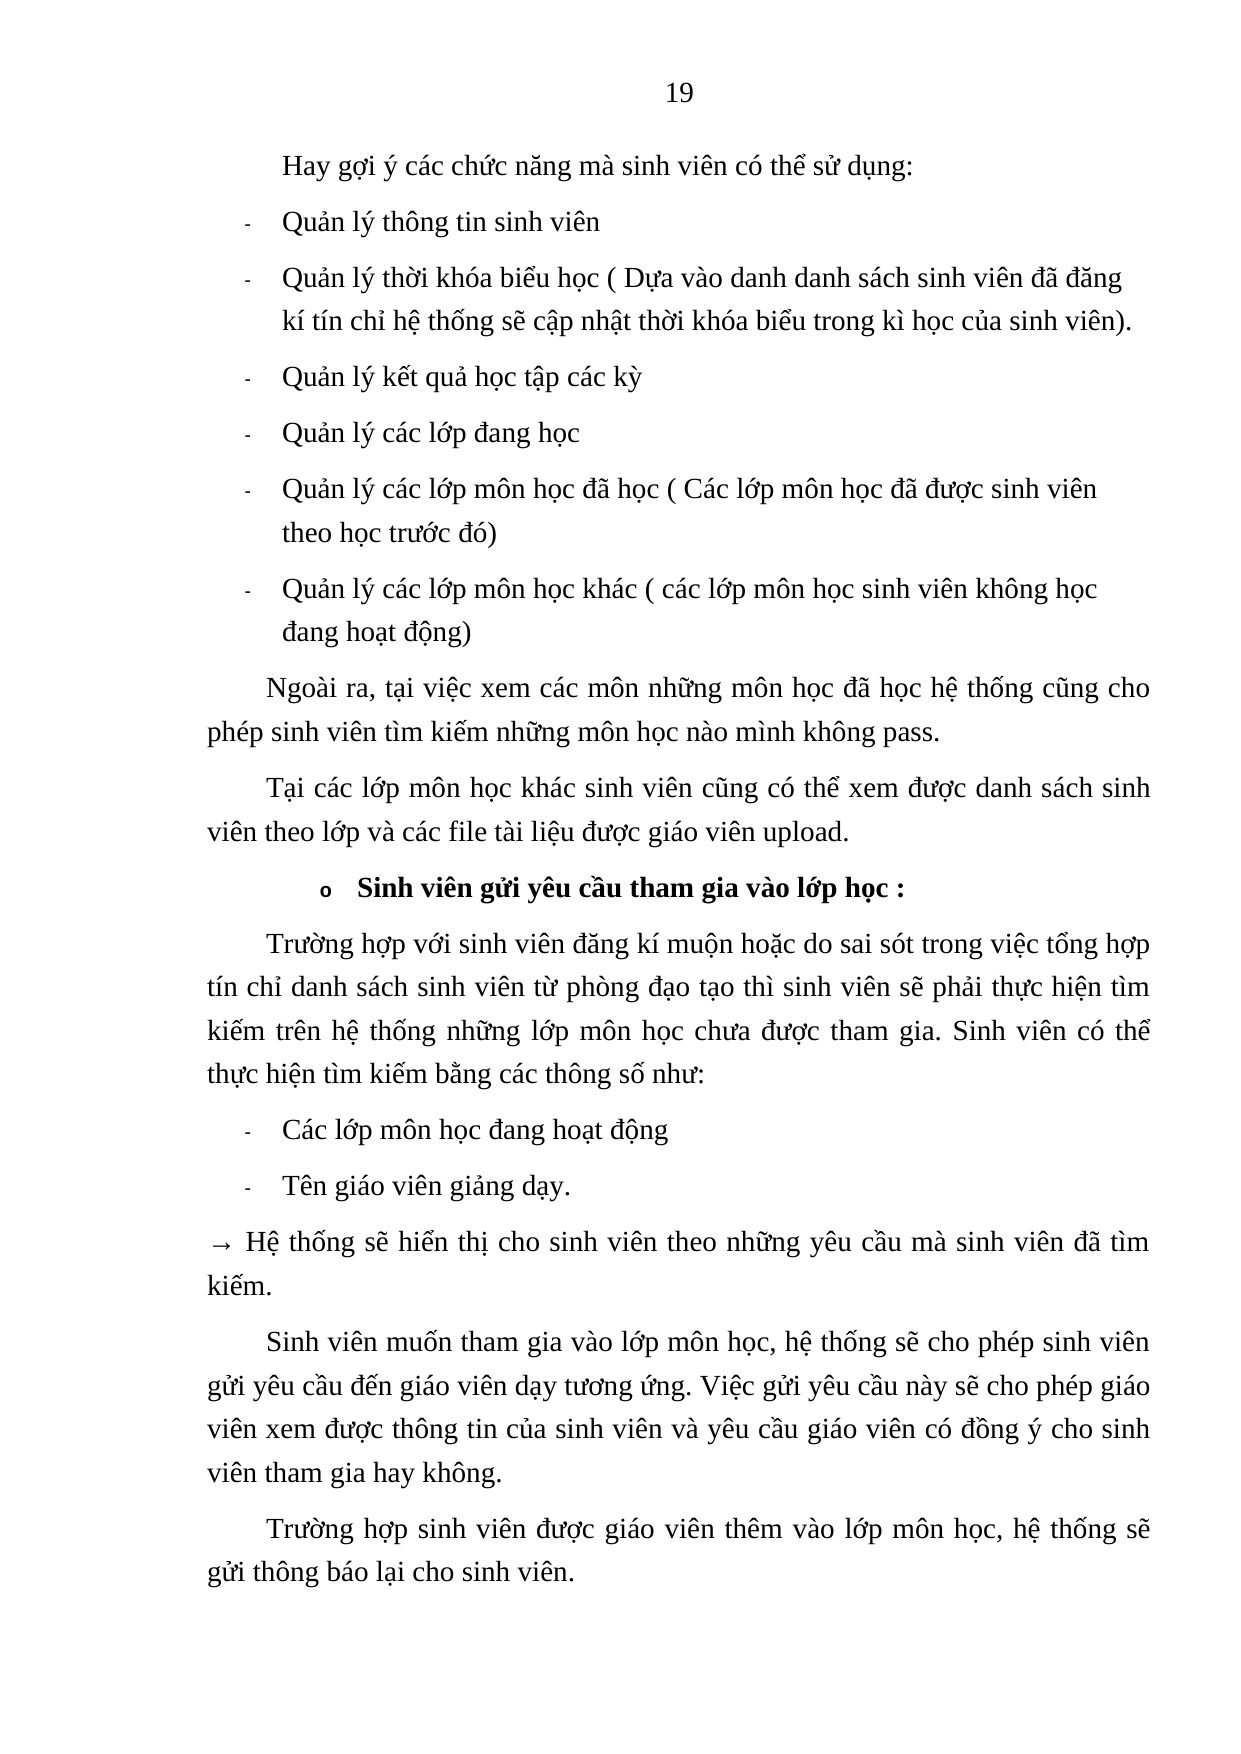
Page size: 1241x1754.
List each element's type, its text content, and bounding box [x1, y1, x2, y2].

text Tại các lớp môn học khác sinh viên cũng có thể xem được danh sách sinh viên theo lớp và các file tài liệu được giáo viên upload. [207, 770, 1152, 847]
text Ngoài ra, tại việc xem các môn những môn học đã học hệ thống cũng cho phép sinh viên tìm kiếm những môn học nào mình không pass. [207, 671, 1152, 748]
list Quản lý thông tin sinh viên [244, 204, 1152, 237]
list Tên giáo viên giảng dạy. [244, 1168, 1152, 1202]
text Sinh viên muốn tham gia vào lớp môn học, hệ thống sẽ cho phép sinh viên gửi yêu cầu đến giáo viên dạy tương ứng. Việc gửi yêu cầu này sẽ cho phép giáo viên xem được thông tin của sinh viên và yêu cầu giáo viên có đồng ý cho sinh viên tham gia hay không. [207, 1324, 1152, 1488]
list Sinh viên gửi yêu cầu tham gia vào lớp học : [319, 870, 1152, 903]
list Các lớp môn học đang hoạt động [244, 1112, 1152, 1146]
text Trường hợp sinh viên được giáo viên thêm vào lớp môn học, hệ thống sẽ gửi thông báo lại cho sinh viên. [207, 1511, 1152, 1588]
list Quản lý các lớp môn học khác ( các lớp môn học sinh viên không học đang hoạt động) [244, 571, 1152, 648]
list Quản lý các lớp đang học [244, 415, 1152, 449]
text → Hệ thống sẽ hiển thị cho sinh viên theo những yêu cầu mà sinh viên đã tìm kiếm. [207, 1224, 1152, 1302]
text Hay gợi ý các chức năng mà sinh viên có thể sử dụng: [207, 148, 1152, 181]
text Trường hợp với sinh viên đăng kí muộn hoặc do sai sót trong việc tổng hợp tín chỉ danh sách sinh viên từ phòng đạo tạo thì sinh viên sẽ phải thực hiện tìm kiếm trên hệ thống những lớp môn học chưa được tham gia. Sinh viên có thể thực hiện tìm kiếm bằng các thông số như: [207, 926, 1152, 1090]
list Quản lý kết quả học tập các kỳ [244, 359, 1152, 393]
list Quản lý thời khóa biểu học ( Dựa vào danh danh sách sinh viên đã đăng kí tín chỉ hệ thống sẽ cập nhật thời khóa biểu trong kì học của sinh viên). [244, 260, 1152, 337]
list Quản lý các lớp môn học đã học ( Các lớp môn học đã được sinh viên theo học trước đó) [244, 471, 1152, 548]
